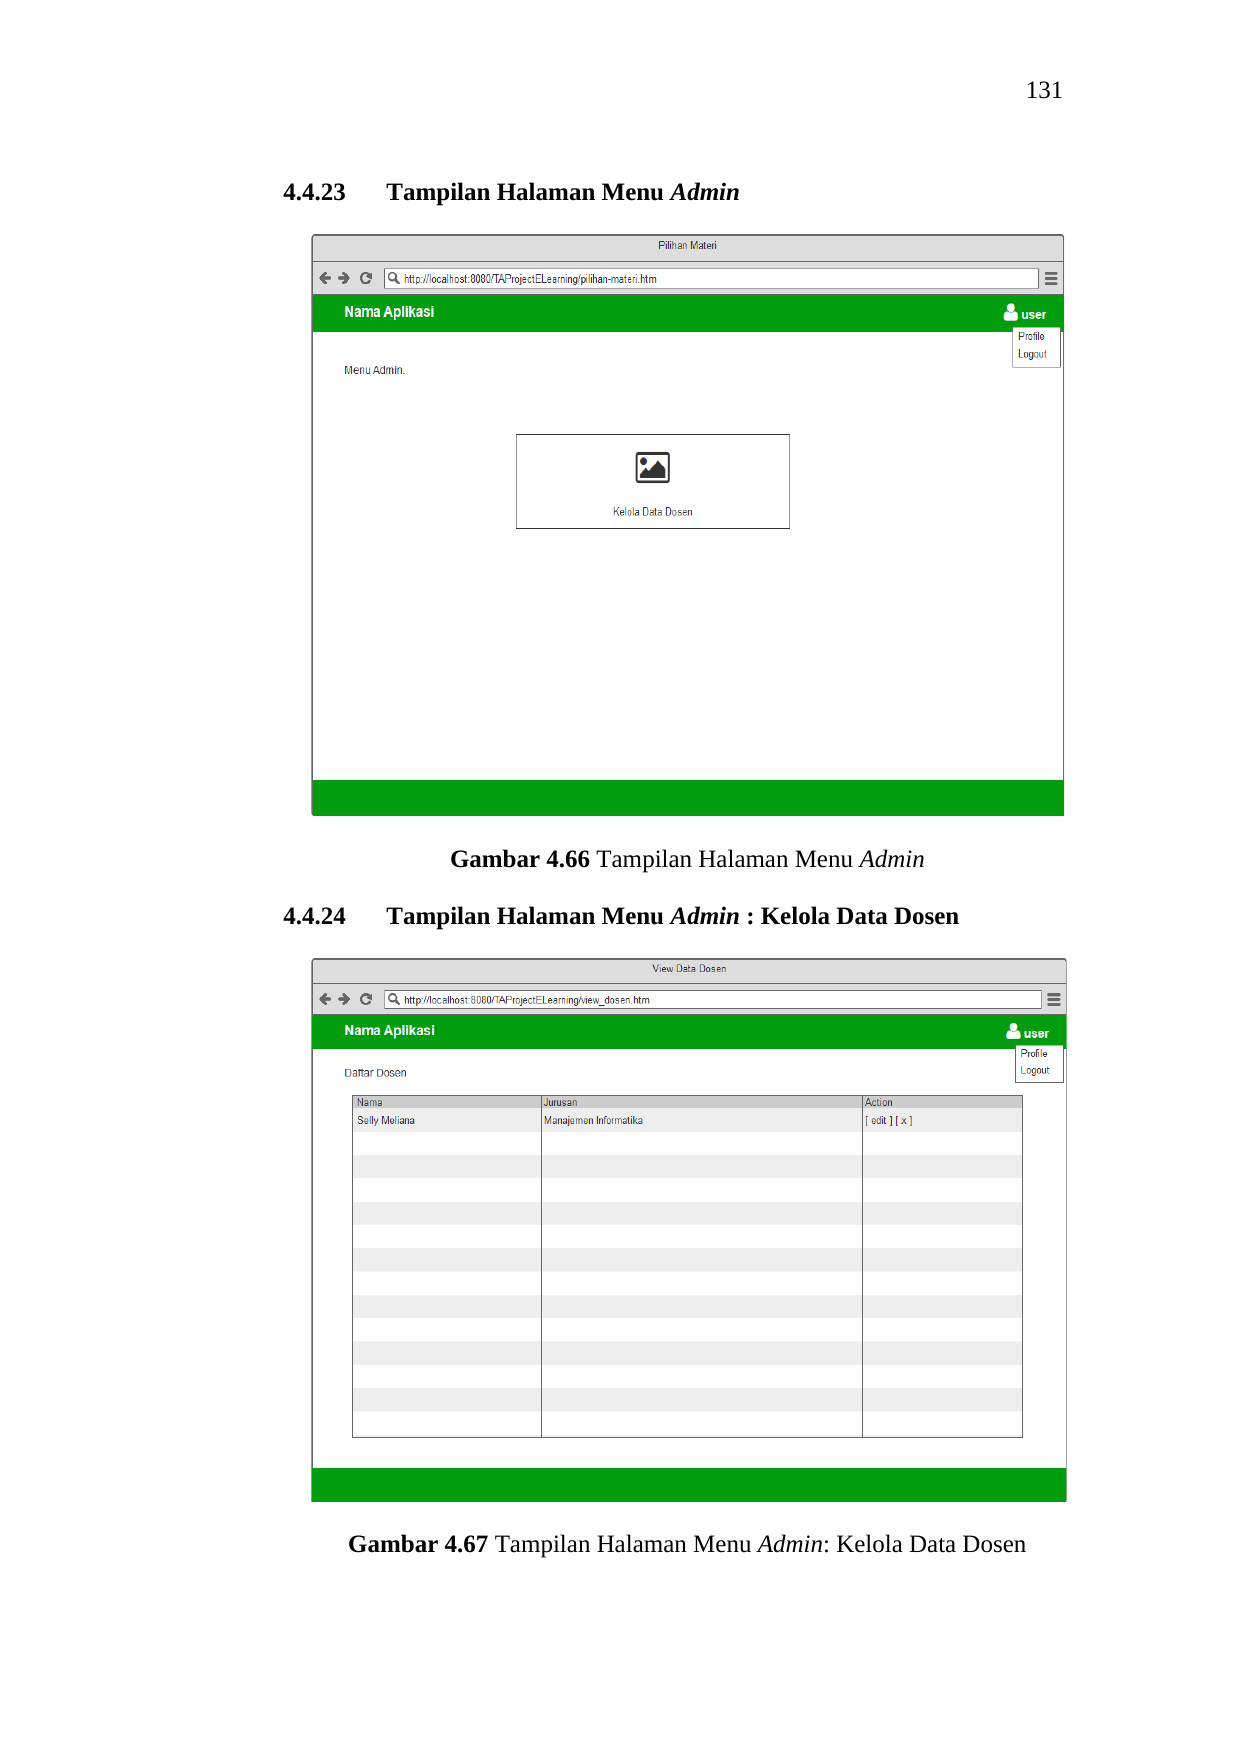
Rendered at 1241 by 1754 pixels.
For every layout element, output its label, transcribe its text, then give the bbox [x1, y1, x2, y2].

list Tampilan Halaman Menu Admin [283, 177, 1063, 206]
text Gambar 4.67 Tampilan Halaman Menu Admin: Kelola Data Dosen [236, 1529, 1063, 1558]
picture [311, 234, 1065, 816]
picture [311, 958, 1067, 1502]
text Gambar 4.66 Tampilan Halaman Menu Admin [236, 844, 1063, 873]
list Tampilan Halaman Menu Admin : Kelola Data Dosen [283, 901, 1063, 930]
